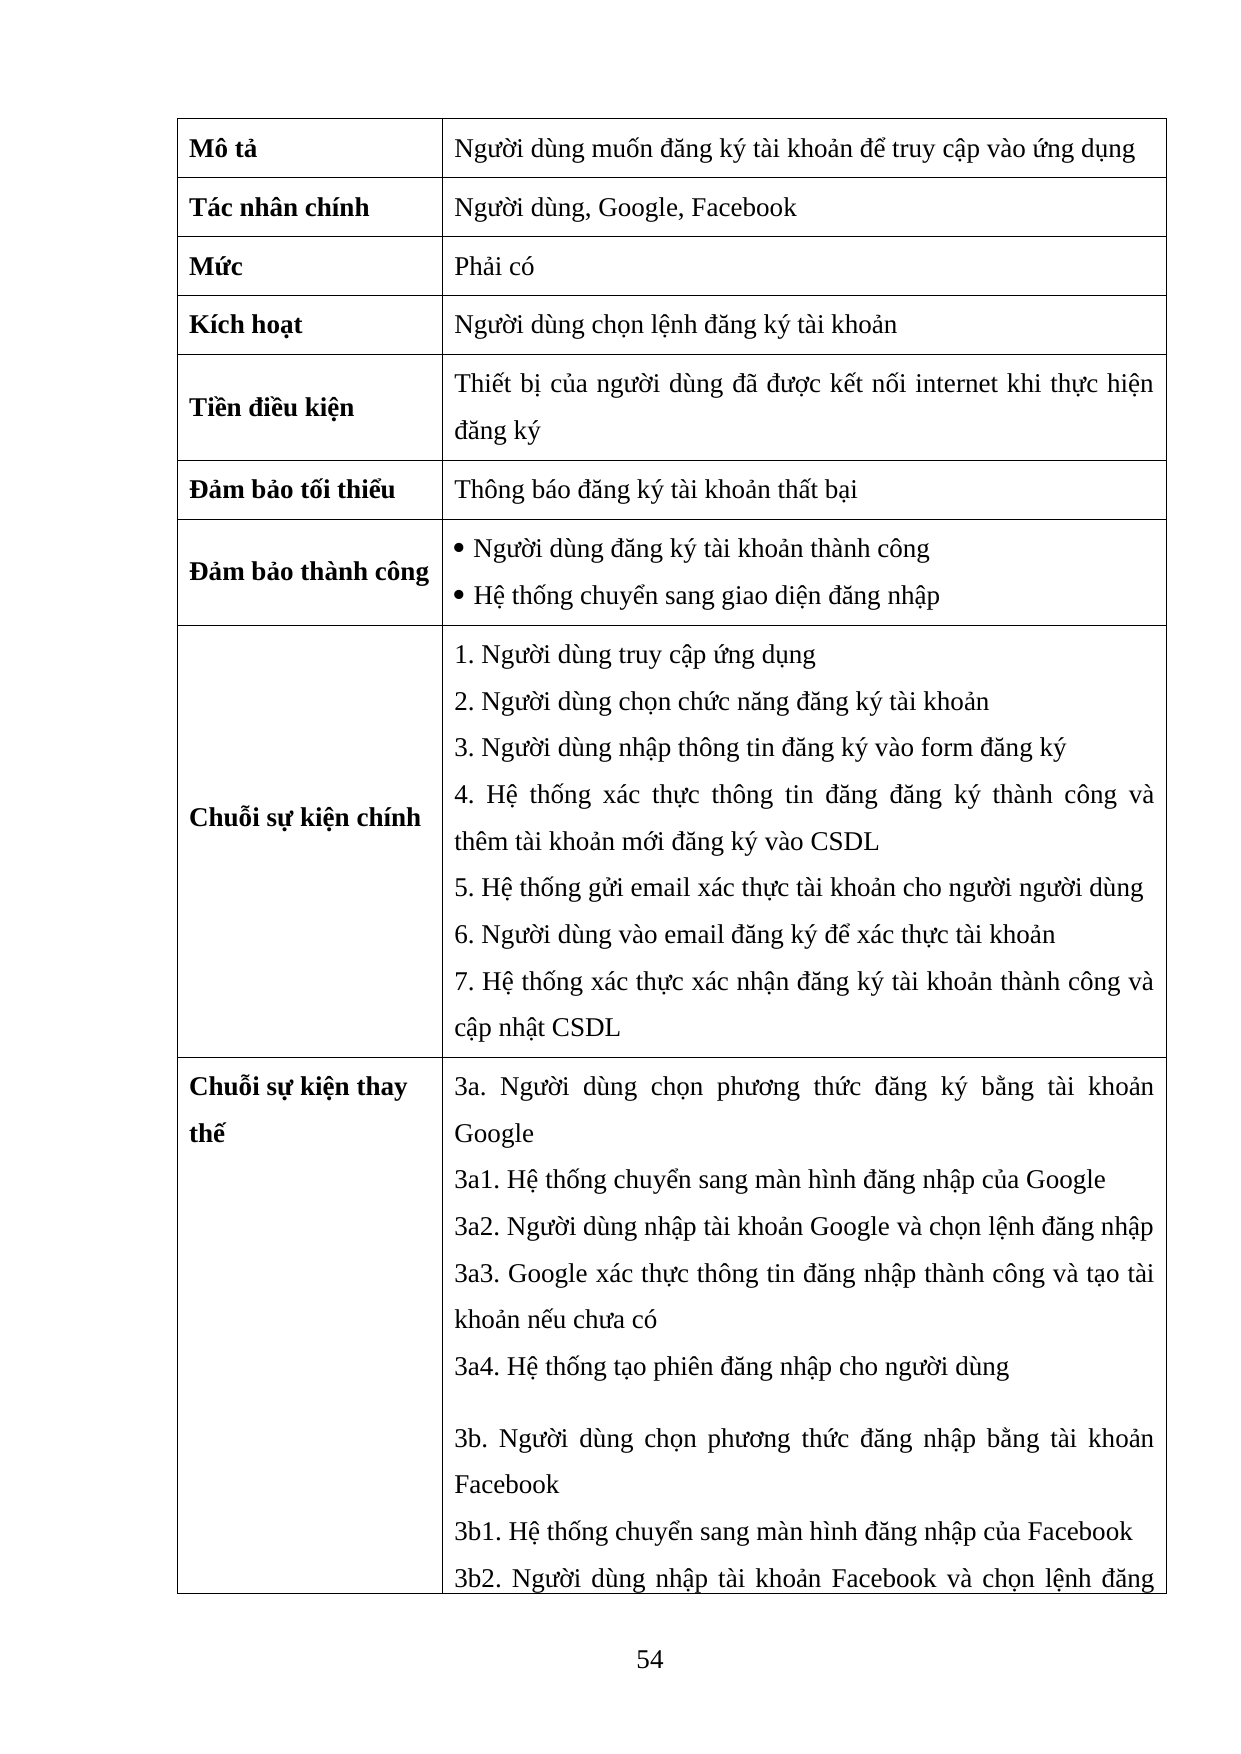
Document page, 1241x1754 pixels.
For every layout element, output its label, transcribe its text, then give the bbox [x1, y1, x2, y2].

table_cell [178, 1058, 442, 1593]
table_cell Tiền điều kiện [178, 355, 442, 459]
table_cell 1. Người dùng truy cập ứng dụng 2. Người dùng chọn chức năng đăng ký tài khoản 3. Người dùng nhập thông tin đăng ký vào form đăng ký 4. Hệ thống xác thực thông tin đăng đăng ký thành công và thêm tài khoản mới đăng ký vào CSDL 5. Hệ thống gửi email xác thực tài khoản cho người người dùng 6. Người dùng vào email đăng ký để xác thực tài khoản 7. Hệ thống xác thực xác nhận đăng ký tài khoản thành công và cập nhật CSDL [443, 626, 1166, 1057]
table_cell Tác nhân chính [178, 178, 442, 236]
table_cell Người dùng đăng ký tài khoản thành công Hệ thống chuyển sang giao diện đăng nhập [443, 520, 1166, 624]
table_cell Người dùng, Google, Facebook [443, 178, 1166, 236]
table_cell Kích hoạt [178, 296, 442, 354]
table_cell Đảm bảo tối thiểu [178, 461, 442, 518]
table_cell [443, 1058, 1166, 1593]
table_cell Chuỗi sự kiện chính [178, 626, 442, 1057]
table_cell Mô tả [178, 119, 442, 177]
table_cell Thông báo đăng ký tài khoản thất bại [443, 461, 1166, 518]
table_cell Thiết bị của người dùng đã được kết nối internet khi thực hiện đăng ký [443, 355, 1166, 459]
table_cell Phải có [443, 237, 1166, 295]
table_cell Đảm bảo thành công [178, 520, 442, 624]
table_cell Người dùng muốn đăng ký tài khoản để truy cập vào ứng dụng [443, 119, 1166, 177]
table_cell Mức [178, 237, 442, 295]
table_cell Người dùng chọn lệnh đăng ký tài khoản [443, 296, 1166, 354]
